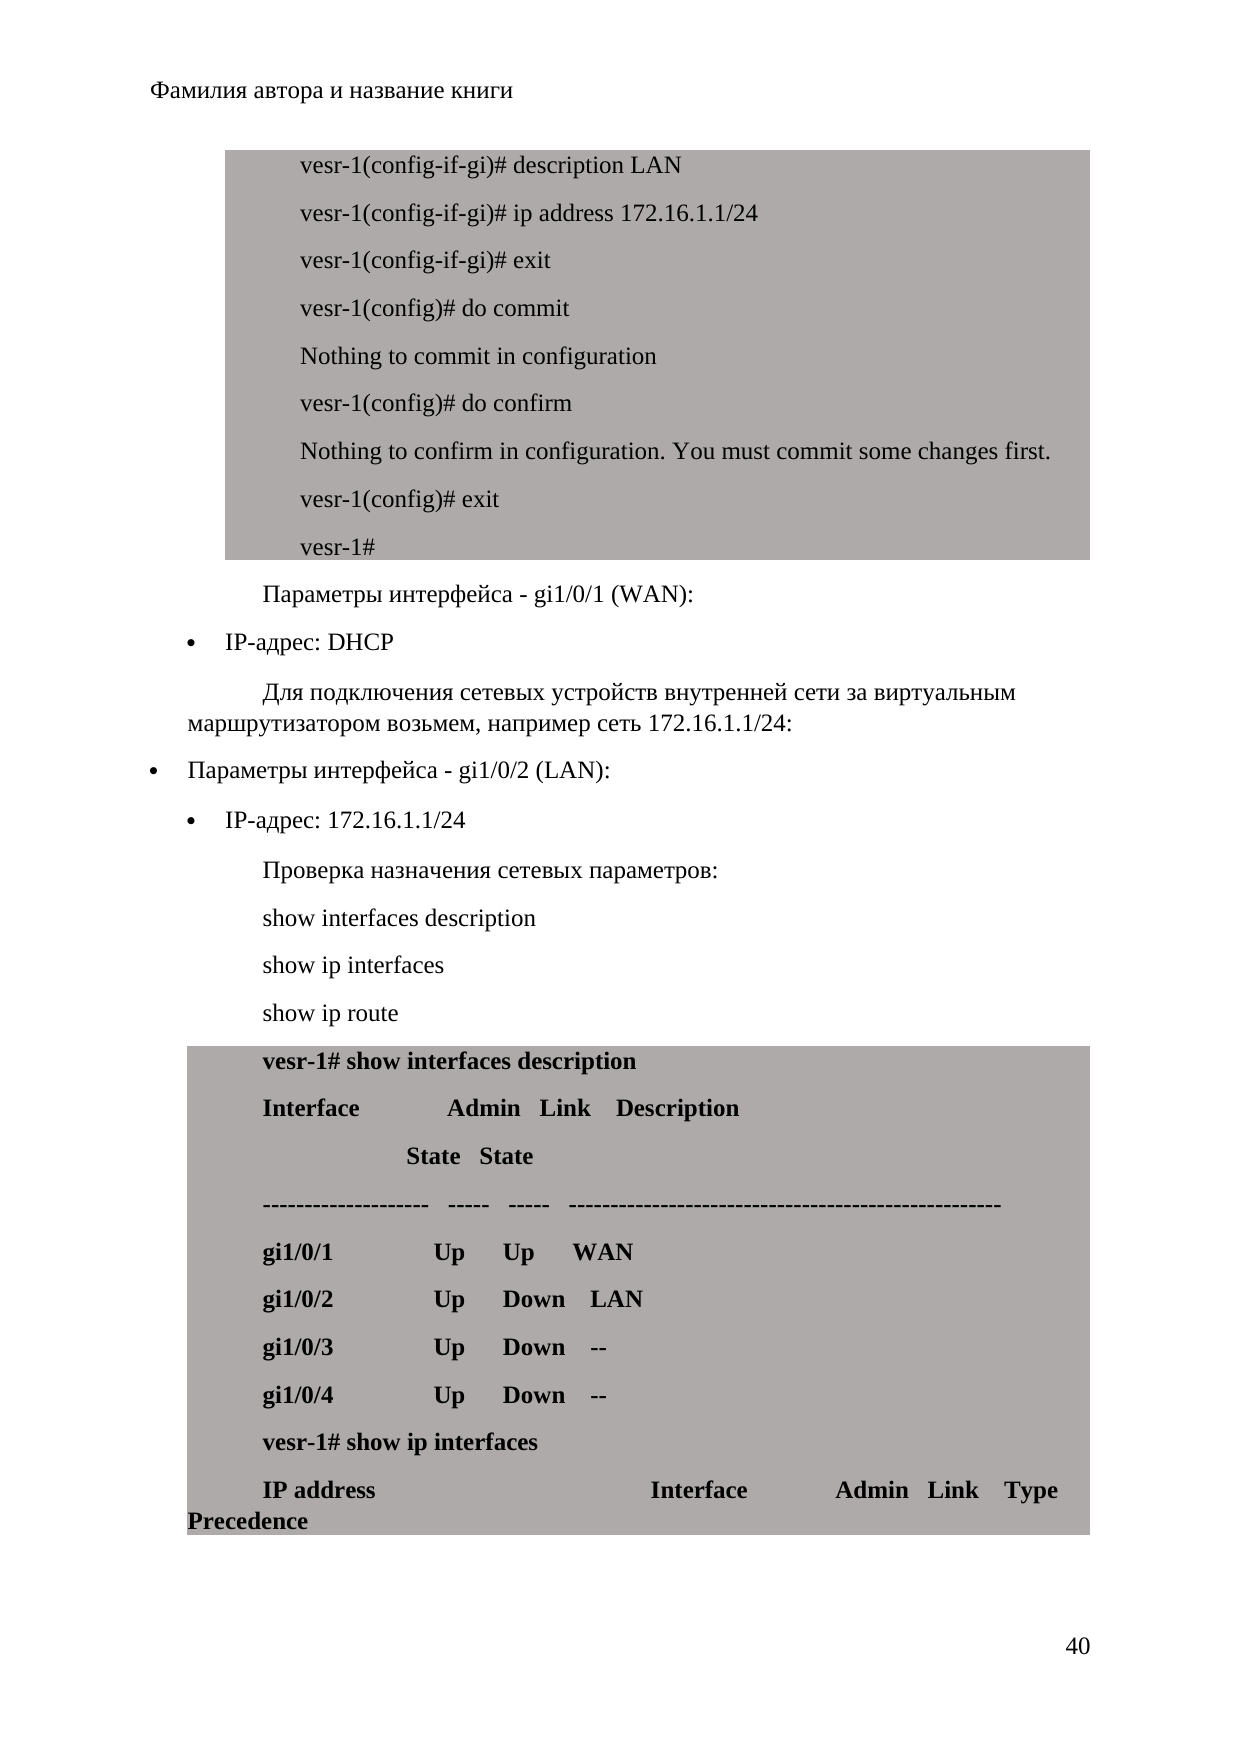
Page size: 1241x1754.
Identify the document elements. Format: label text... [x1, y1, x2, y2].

text vesr-1(config)# do confirm [225, 388, 1090, 417]
text -------------------- ----- ----- ---------------------------------------------------- [187, 1189, 1090, 1218]
list Параметры интерфейса - gi1/0/2 (LAN): [150, 756, 1090, 784]
text Nothing to commit in configuration [225, 341, 1090, 369]
text gi1/0/4 Up Down -- [187, 1380, 1090, 1408]
text vesr-1(config)# exit [225, 484, 1090, 513]
text vesr-1(config)# do commit [225, 293, 1090, 322]
text gi1/0/1 Up Up WAN [187, 1237, 1090, 1265]
text vesr-1# [225, 532, 1090, 560]
text show interfaces description [187, 903, 1090, 931]
text show ip route [187, 998, 1090, 1027]
text Параметры интерфейса - gi1/0/1 (WAN): [187, 579, 1090, 608]
text Проверка назначения сетевых параметров: [187, 855, 1090, 884]
text gi1/0/3 Up Down -- [187, 1332, 1090, 1361]
text Для подключения сетевых устройств внутренней сети за виртуальным маршрутизатором возьмем, например сеть 172.16.1.1/24: [187, 677, 1090, 737]
text State State [187, 1141, 1090, 1170]
text Nothing to confirm in configuration. You must commit some changes first. [225, 436, 1090, 465]
text vesr-1# show ip interfaces [187, 1427, 1090, 1456]
list IP-адрес: DHCP [187, 627, 1090, 656]
text IP address Interface Admin Link Type Precedence [187, 1475, 1090, 1535]
text Interface Admin Link Description [187, 1093, 1090, 1122]
text vesr-1# show interfaces description [187, 1046, 1090, 1074]
text gi1/0/2 Up Down LAN [187, 1284, 1090, 1313]
text vesr-1(config-if-gi)# description LAN [225, 150, 1090, 179]
text show ip interfaces [187, 950, 1090, 979]
text vesr-1(config-if-gi)# ip address 172.16.1.1/24 [225, 198, 1090, 226]
text vesr-1(config-if-gi)# exit [225, 245, 1090, 274]
list IP-адрес: 172.16.1.1/24 [187, 805, 1090, 834]
